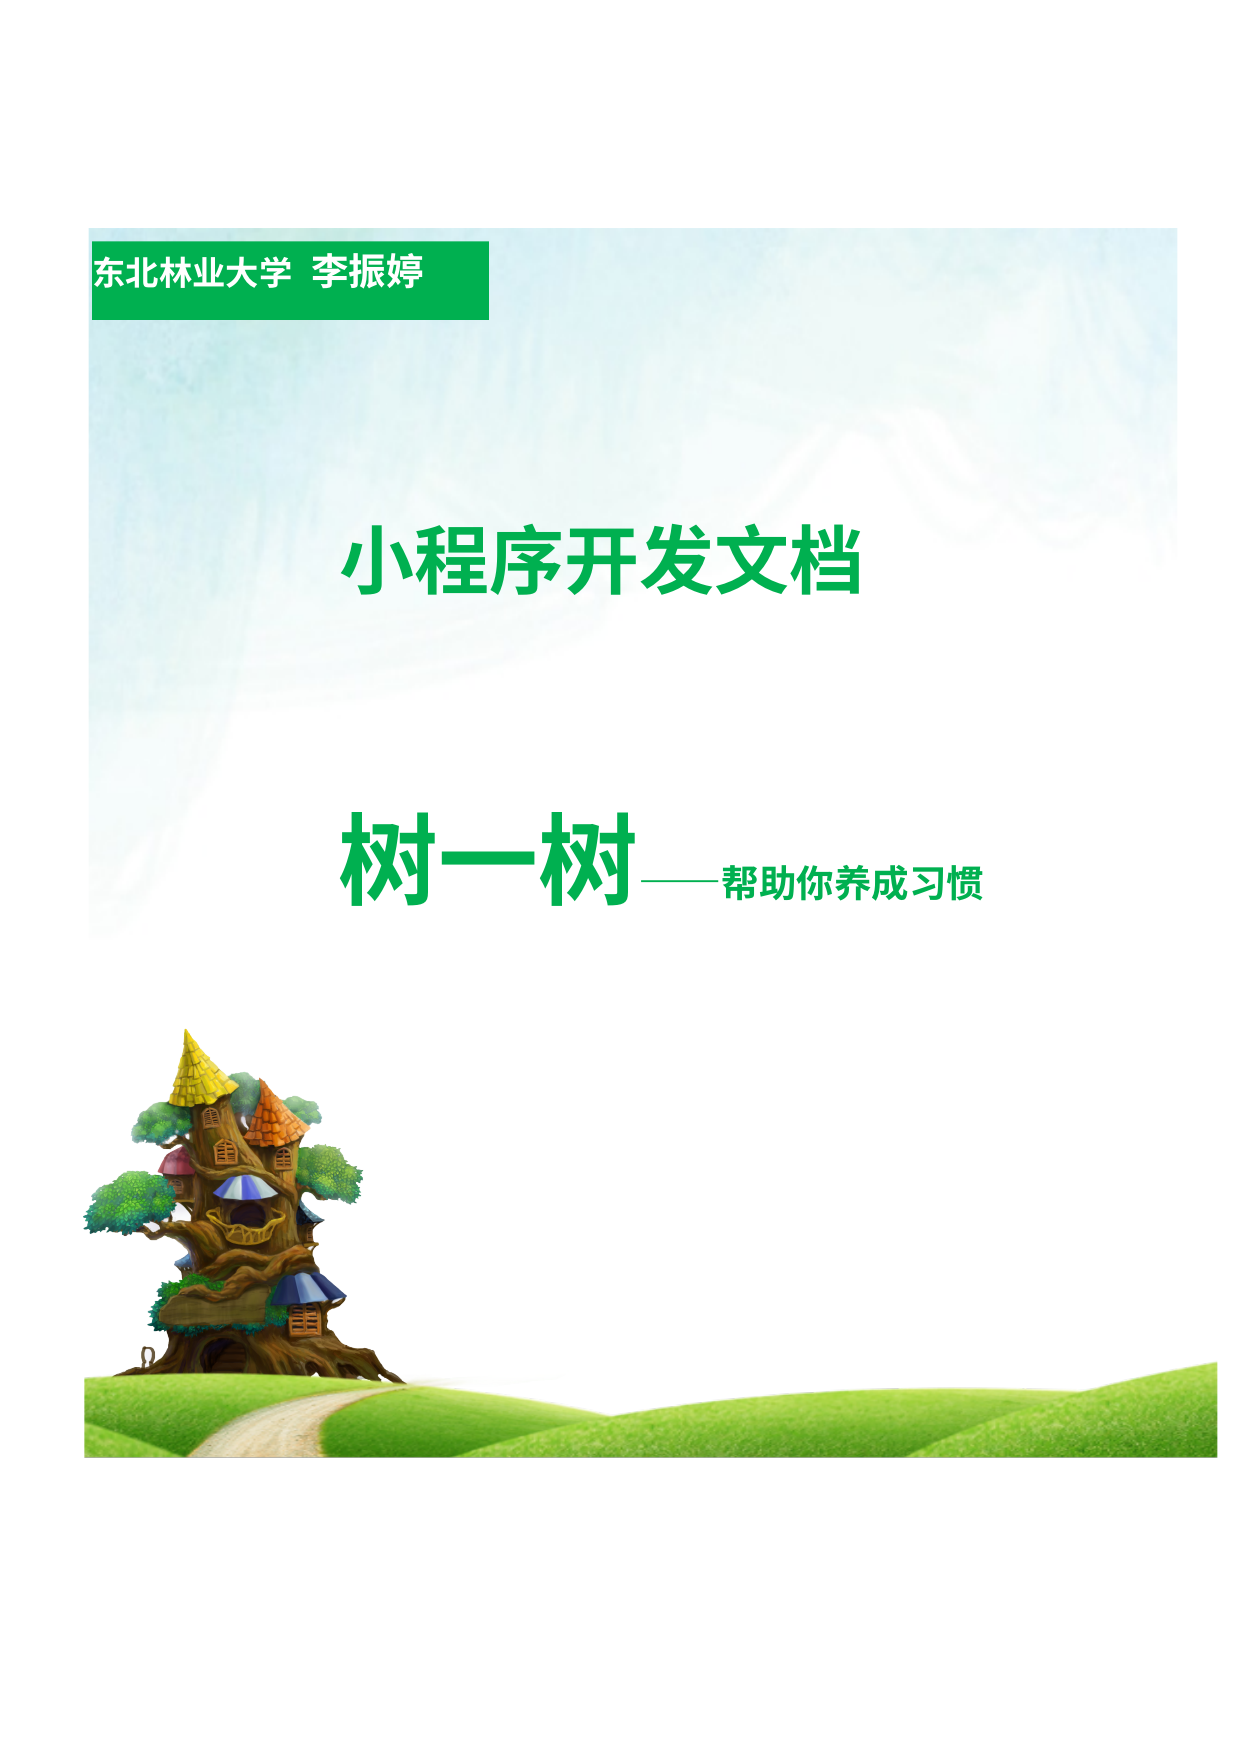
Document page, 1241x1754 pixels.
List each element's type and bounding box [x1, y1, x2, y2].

picture [82, 228, 1218, 1669]
